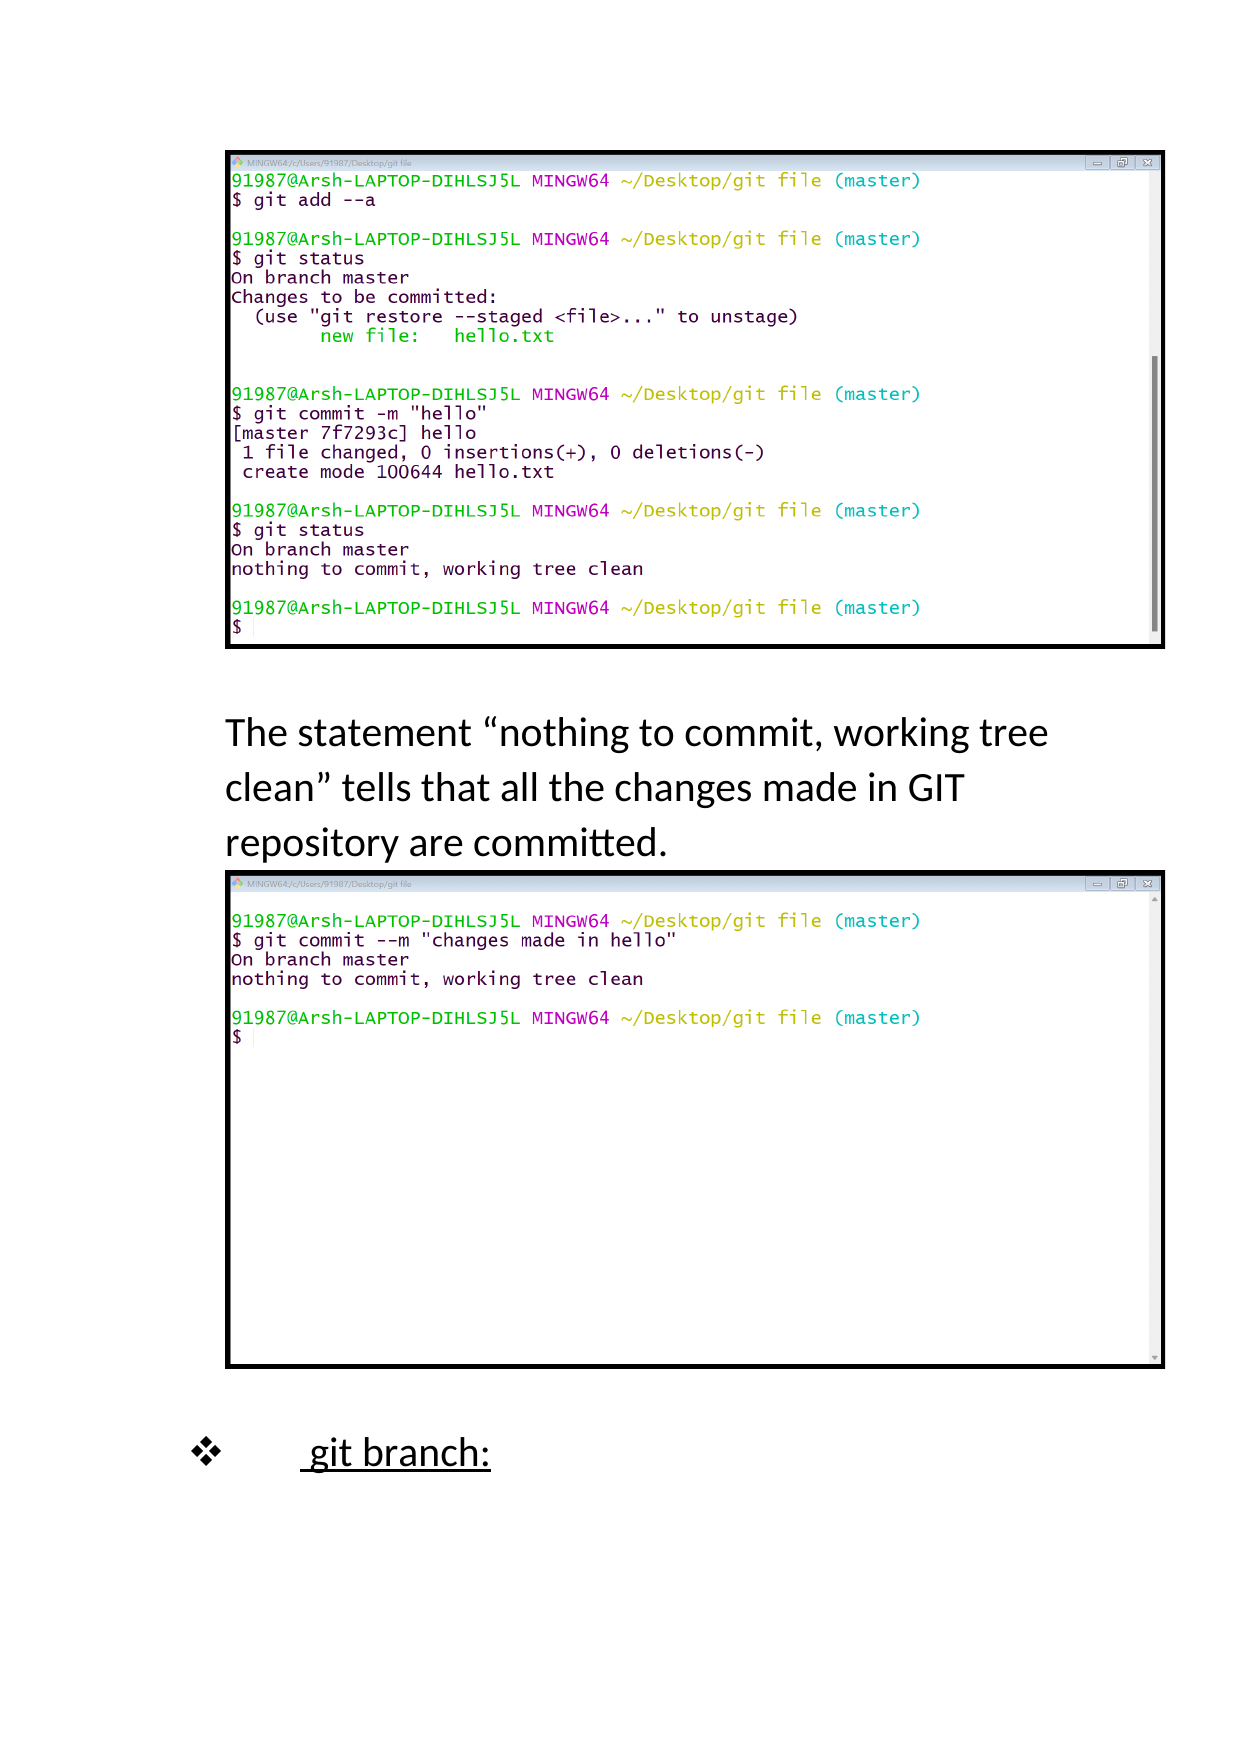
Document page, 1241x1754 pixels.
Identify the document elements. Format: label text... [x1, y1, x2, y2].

list The statement “nothing to commit, working tree clean” tells that all the changes made in GIT repository are committed. [225, 706, 1090, 866]
list git branch: [187, 1426, 1090, 1477]
